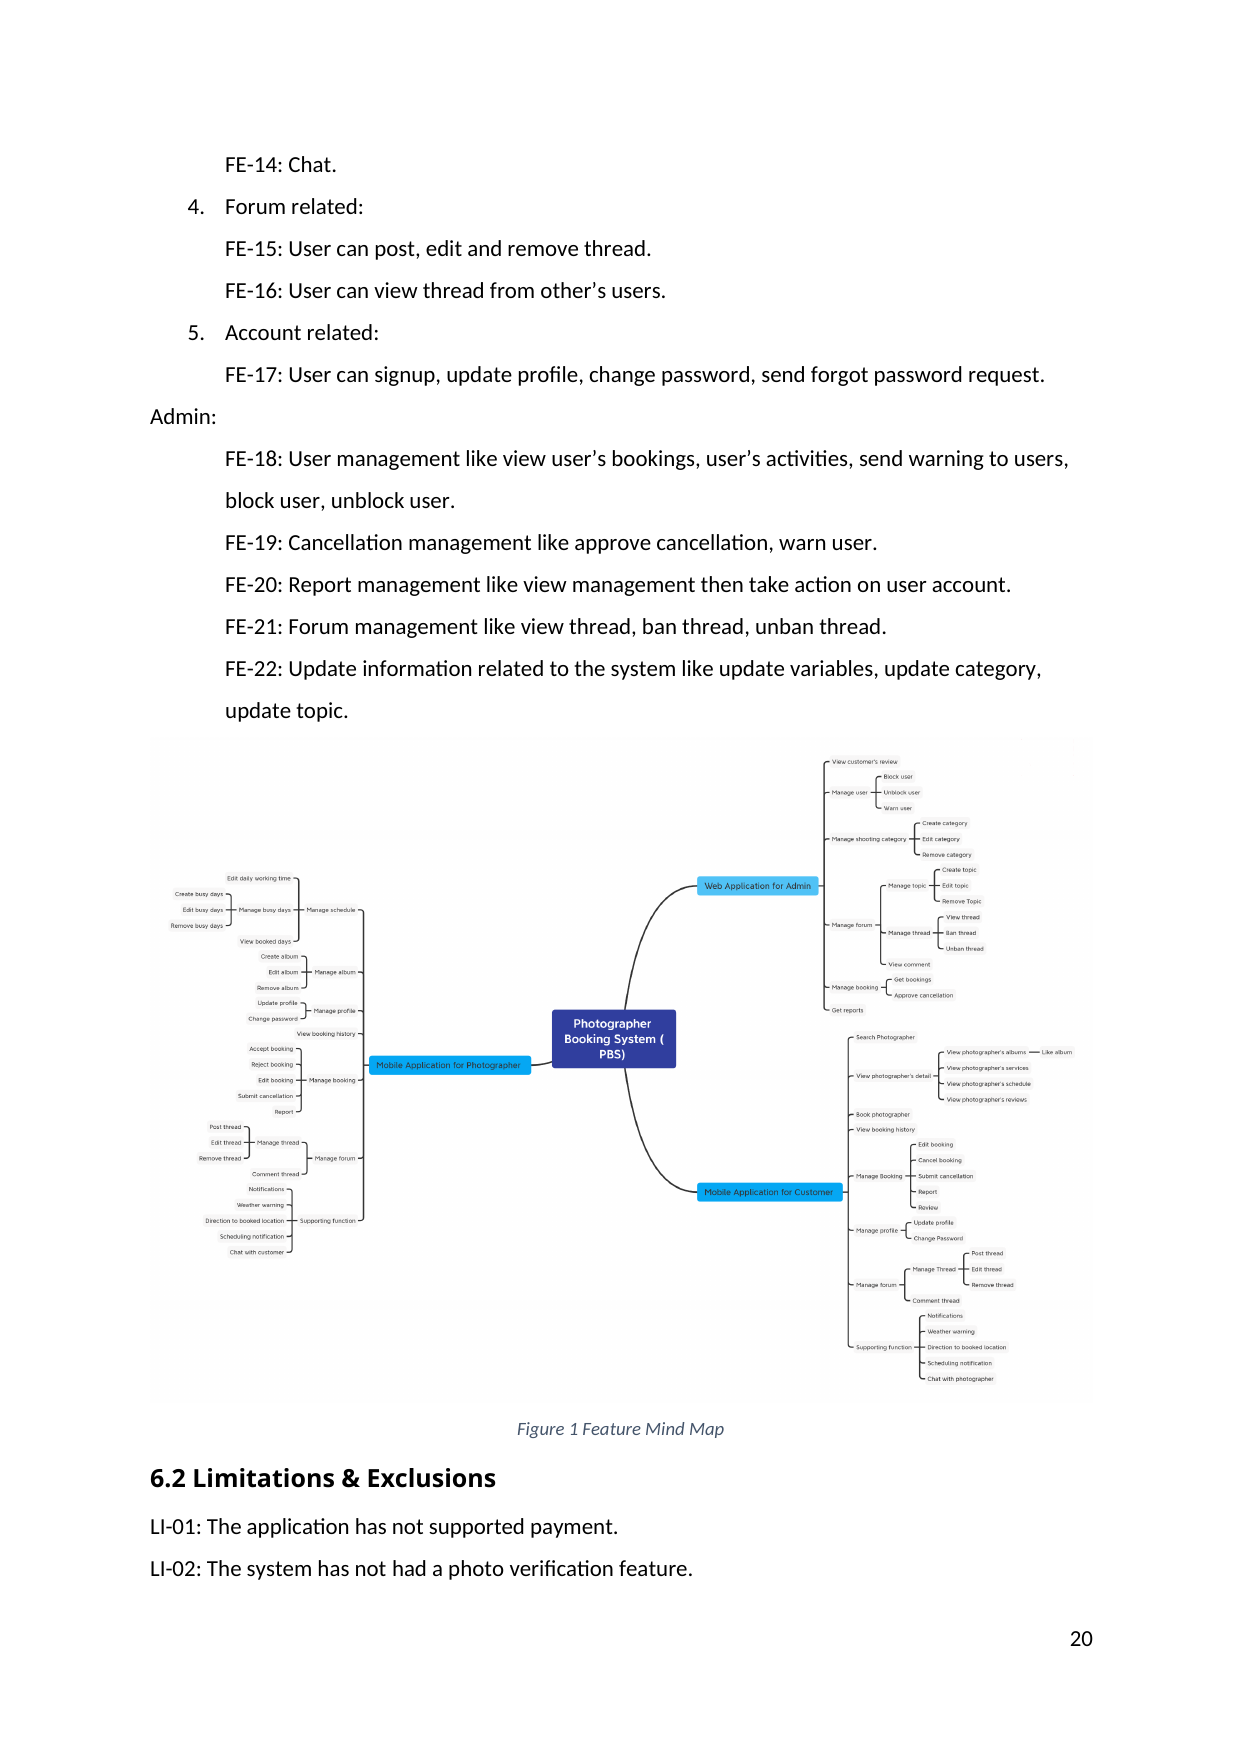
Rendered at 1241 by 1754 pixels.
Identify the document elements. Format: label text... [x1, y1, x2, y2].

list FE-14: Chat. [225, 150, 1093, 178]
text LI-02: The system has not had a photo verification feature. [150, 1554, 1093, 1582]
list FE-16: User can view thread from other’s users. [225, 276, 1093, 304]
text Admin: [150, 402, 1093, 430]
list FE-15: User can post, edit and remove thread. [225, 234, 1093, 262]
list FE-22: Update information related to the system like update variables, update category, update topic. [225, 654, 1093, 724]
text Figure 1 Feature Mind Map [150, 1417, 1093, 1440]
picture [150, 737, 1093, 1403]
text LI-01: The application has not supported payment. [150, 1512, 1093, 1540]
subtitle 6.2 Limitations & Exclusions [150, 1461, 1093, 1495]
list FE-17: User can signup, update profile, change password, send forgot password request. [225, 360, 1093, 388]
list FE-20: Report management like view management then take action on user account. [225, 570, 1093, 598]
list FE-18: User management like view user’s bookings, user’s activities, send warning to users, block user, unblock user. [225, 444, 1093, 514]
list Account related: [187, 318, 1093, 346]
list FE-21: Forum management like view thread, ban thread, unban thread. [225, 612, 1093, 640]
list FE-19: Cancellation management like approve cancellation, warn user. [225, 528, 1093, 556]
list Forum related: [187, 192, 1093, 220]
